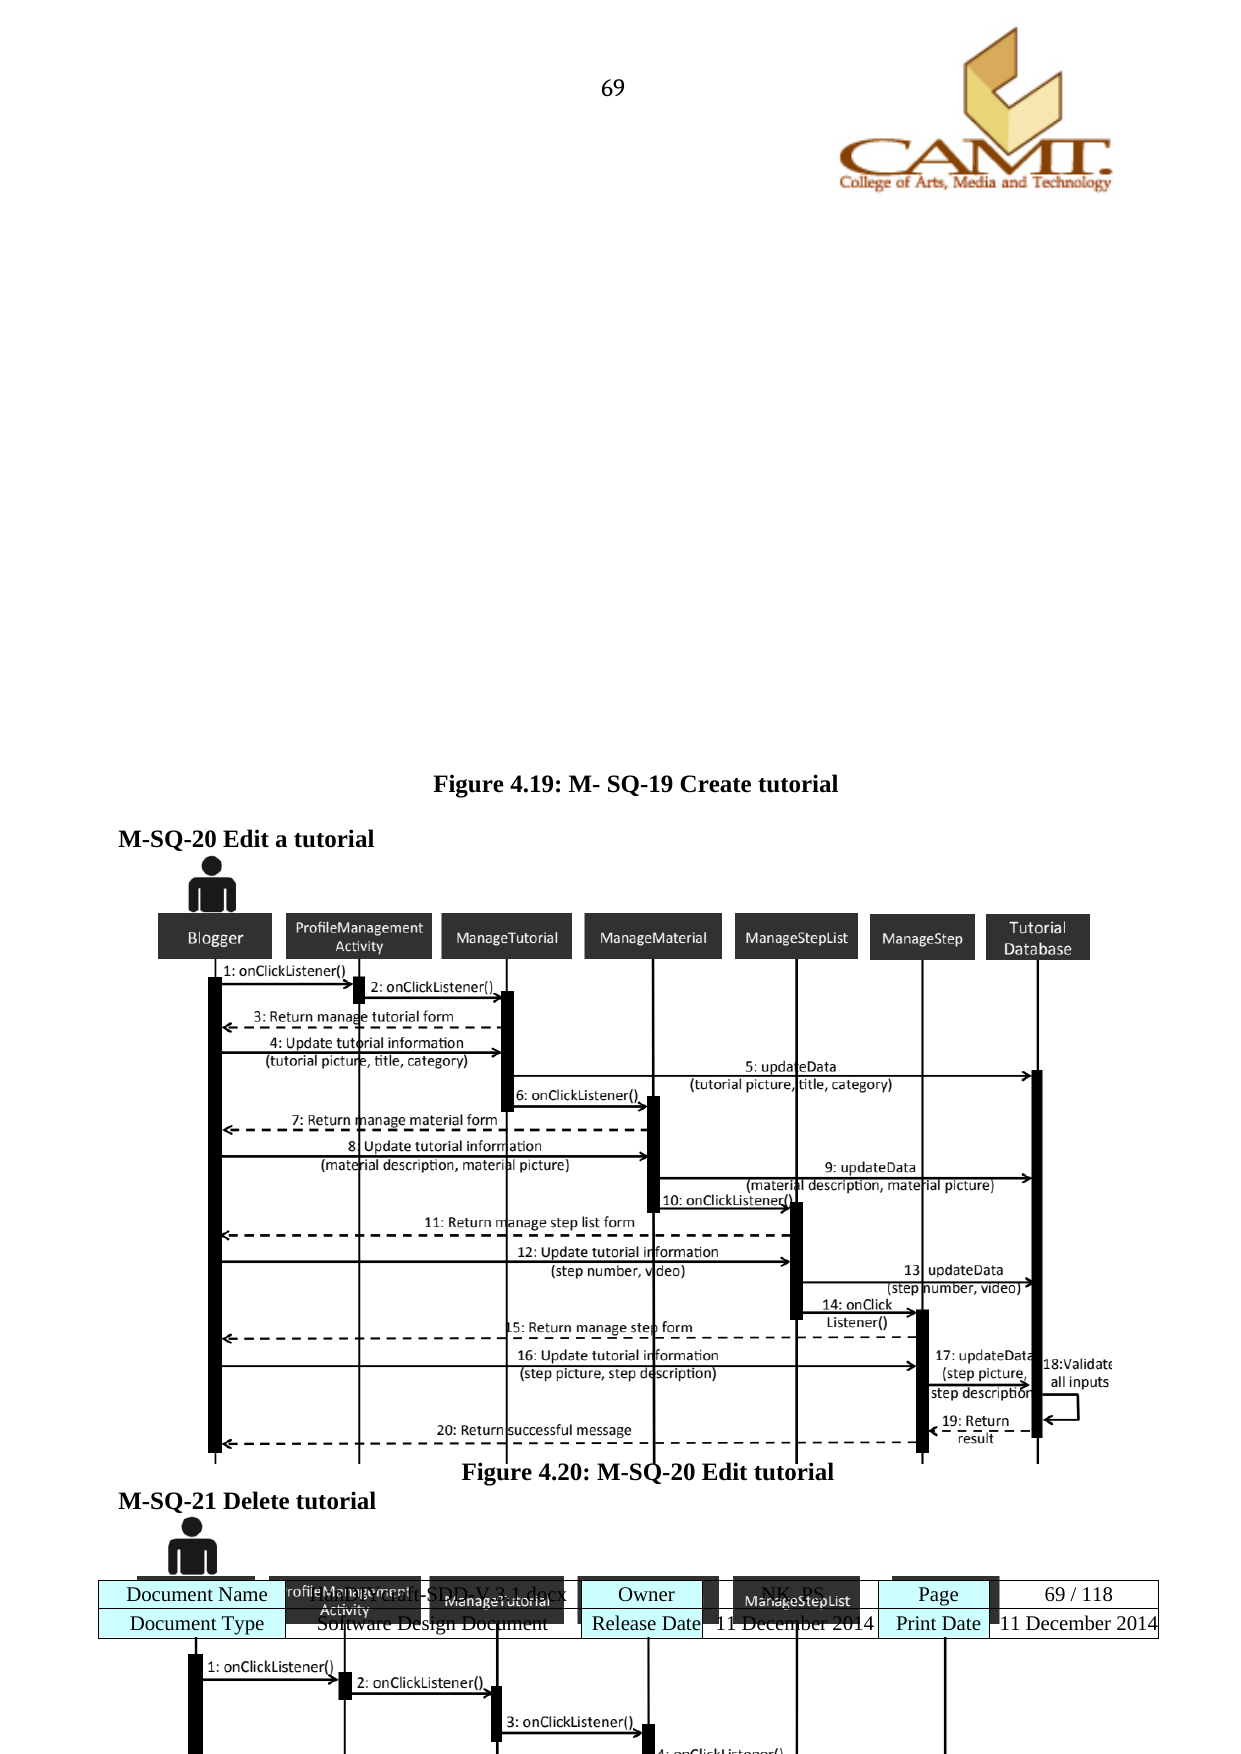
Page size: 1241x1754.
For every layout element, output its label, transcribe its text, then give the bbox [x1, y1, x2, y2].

picture [755, 18, 1221, 207]
text M-SQ-21 Delete tutorial [118, 1486, 1108, 1514]
text M-SQ-20 Edit a tutorial [118, 824, 1108, 853]
